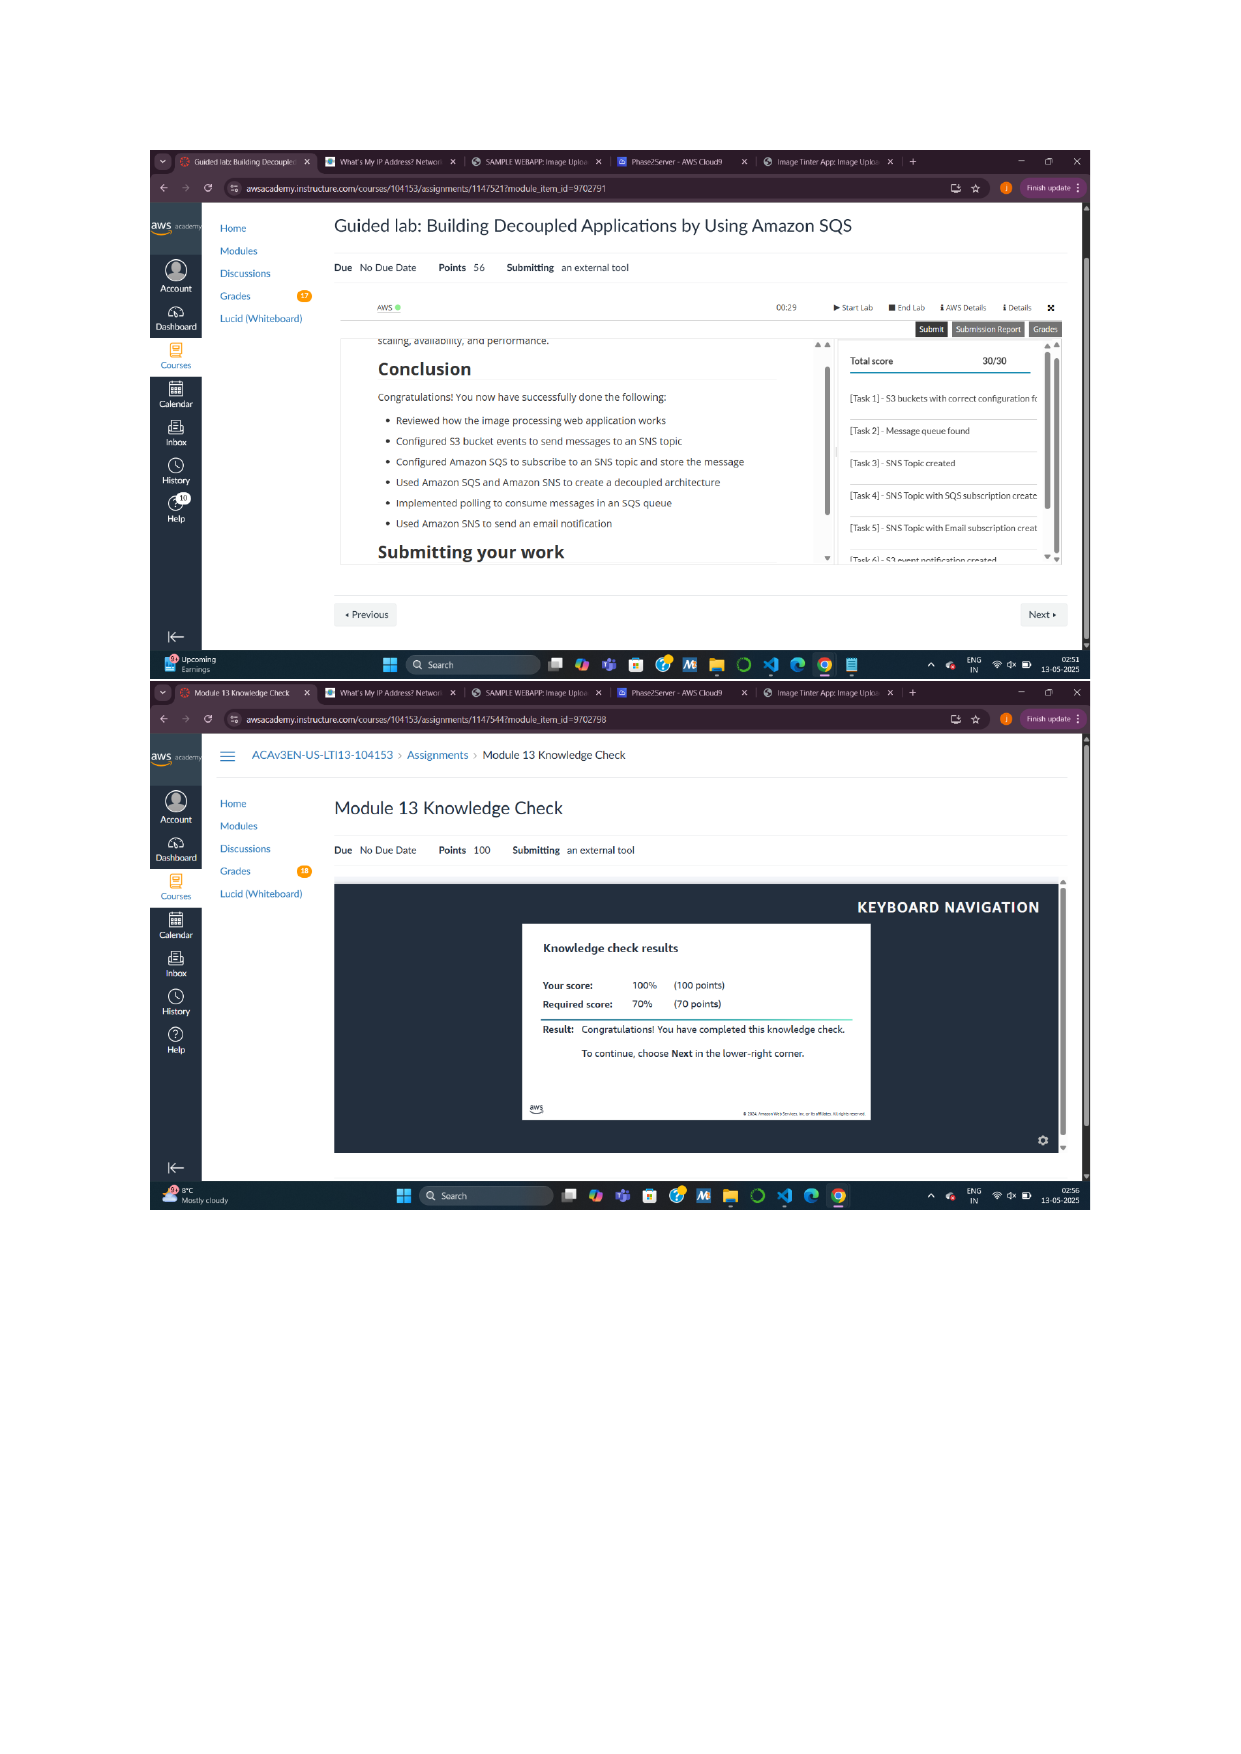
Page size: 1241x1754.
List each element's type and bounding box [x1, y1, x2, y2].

picture [150, 681, 1091, 1210]
picture [150, 150, 1091, 679]
